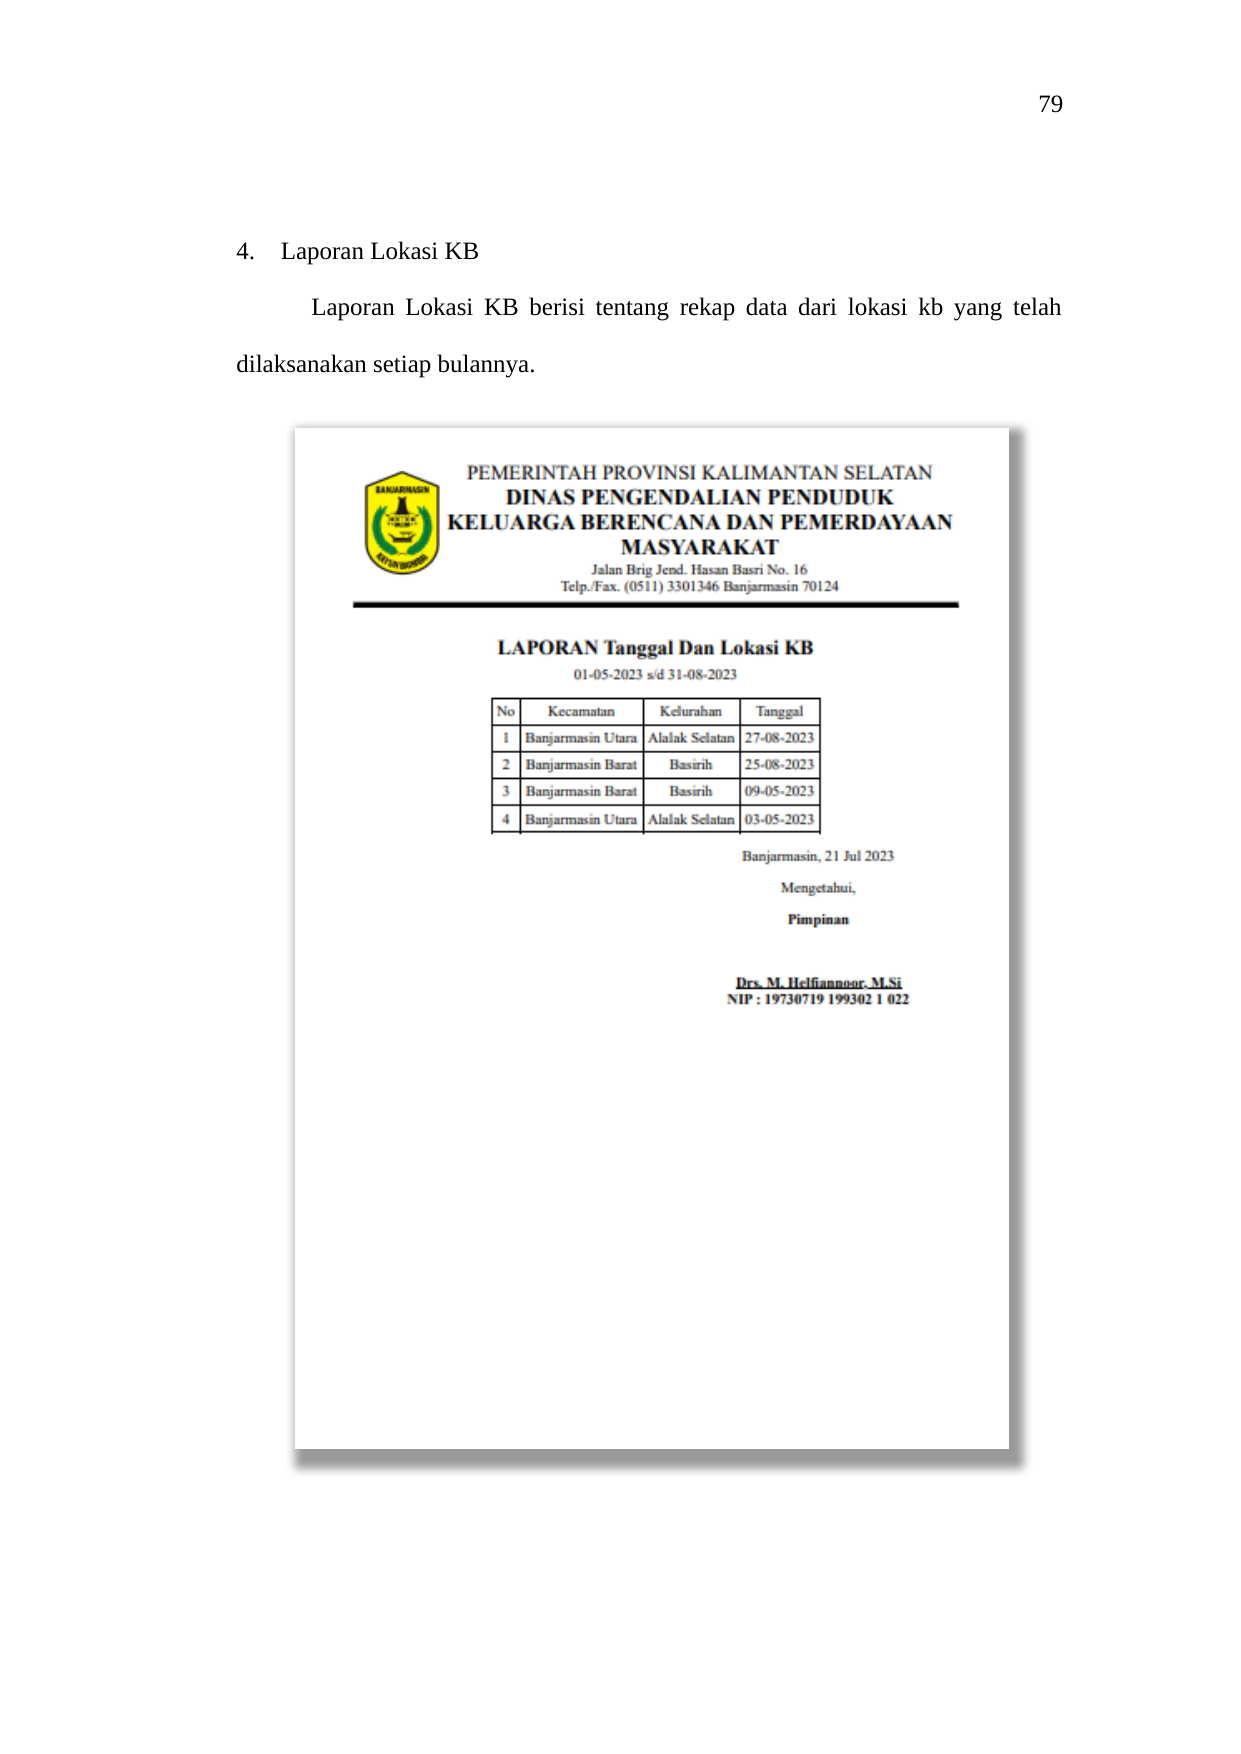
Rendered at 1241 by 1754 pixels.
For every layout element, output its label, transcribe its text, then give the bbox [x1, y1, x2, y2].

list Laporan Lokasi KB [236, 236, 1063, 265]
text Laporan Lokasi KB berisi tentang rekap data dari lokasi kb yang telah dilaksanakan setiap bulannya. [236, 292, 1063, 378]
picture [294, 428, 1009, 1449]
